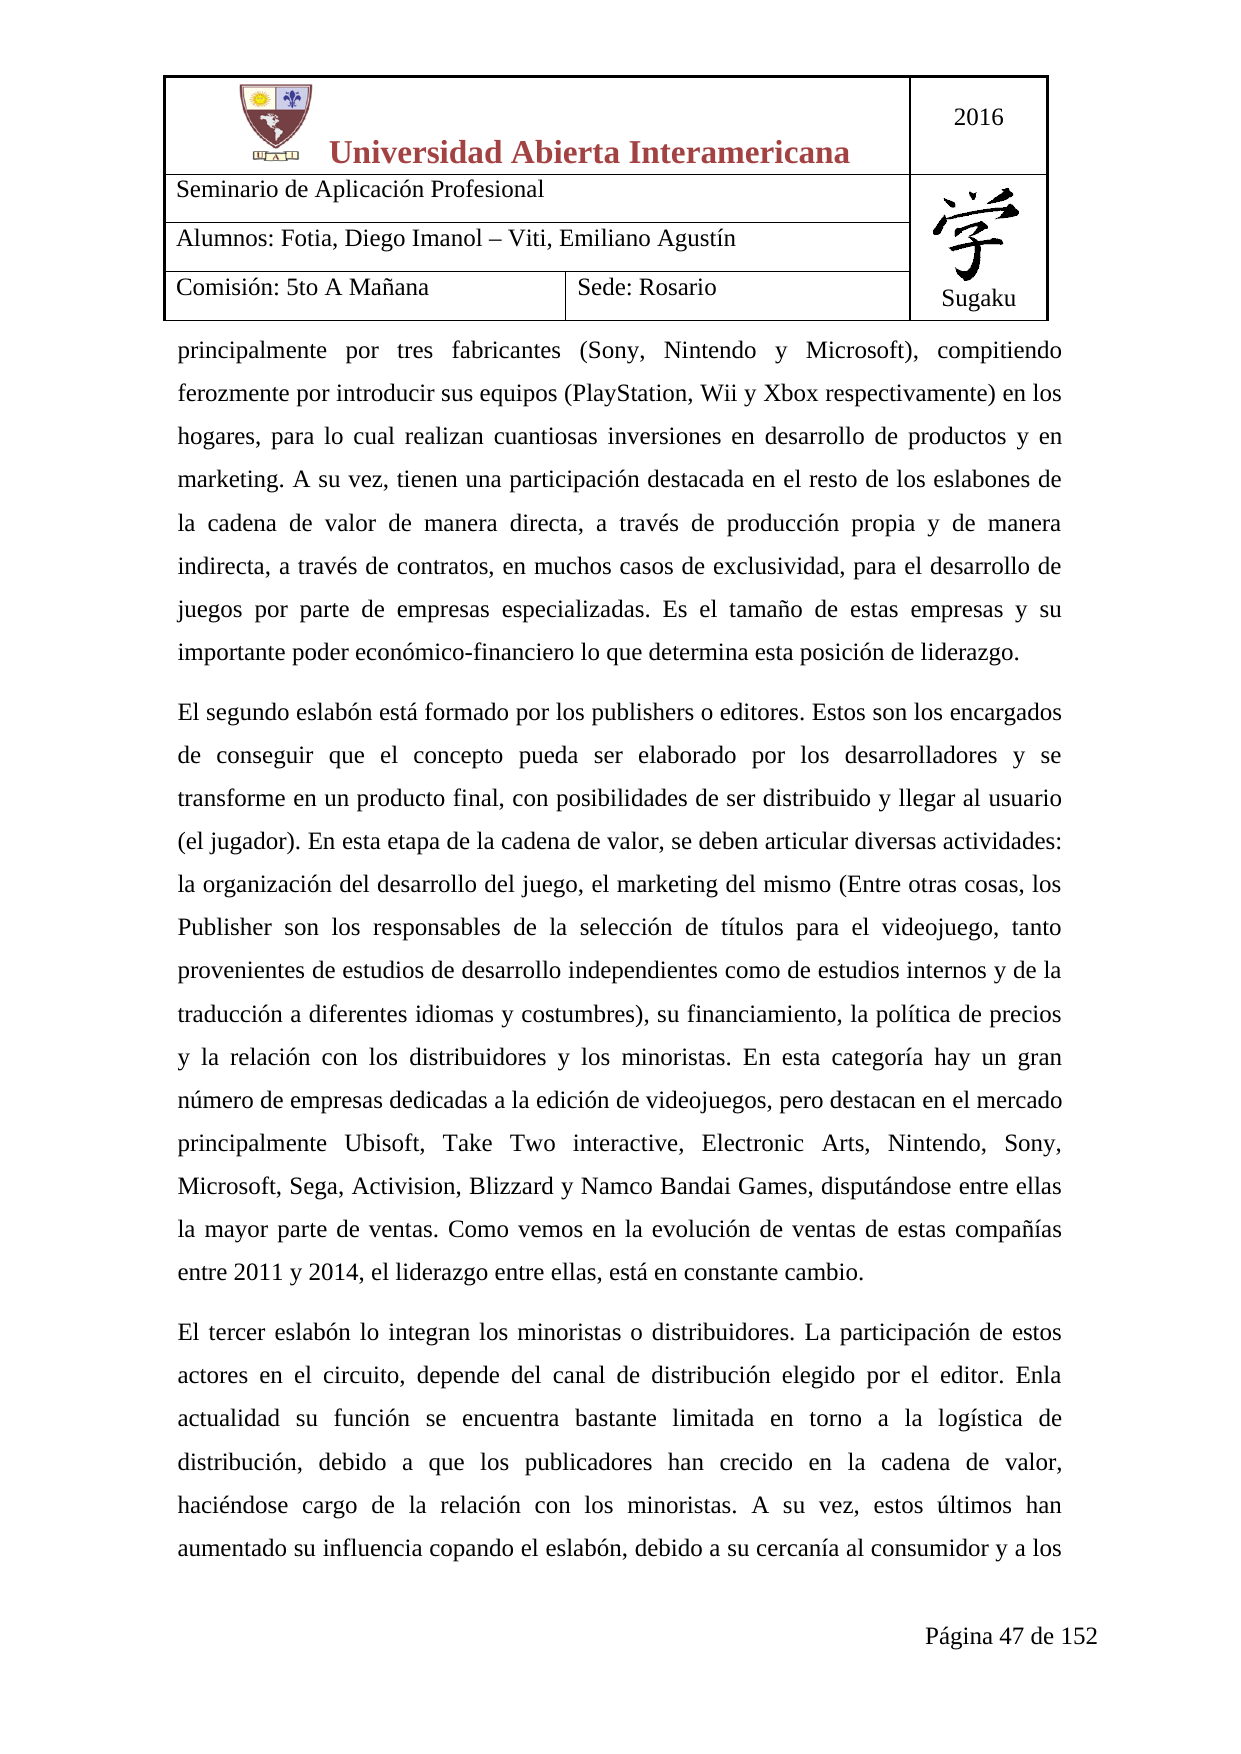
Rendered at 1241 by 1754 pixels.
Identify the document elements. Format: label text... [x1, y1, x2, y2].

picture [223, 78, 329, 164]
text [177, 148, 1063, 666]
text El segundo eslabón está formado por los publishers o editores. Estos son los encargados de conseguir que el concepto pueda ser elaborado por los desarrolladores y se transforme en un producto final, con posibilidades de ser distribuido y llegar al usuario (el jugador). En esta etapa de la cadena de valor, se deben articular diversas actividades: la organización del desarrollo del juego, el marketing del mismo (Entre otras cosas, los Publisher son los responsables de la selección de títulos para el videojuego, tanto provenientes de estudios de desarrollo independientes como de estudios internos y de la traducción a diferentes idiomas y costumbres), su financiamiento, la política de precios y la relación con los distribuidores y los minoristas. En esta categoría hay un gran número de empresas dedicadas a la edición de videojuegos, pero destacan en el mercado principalmente Ubisoft, Take Two interactive, Electronic Arts, Nintendo, Sony, Microsoft, Sega, Activision, Blizzard y Namco Bandai Games, disputándose entre ellas la mayor parte de ventas. Como vemos en la evolución de ventas de estas compañías entre 2011 y 2014, el liderazgo entre ellas, está en constante cambio. [177, 697, 1063, 1286]
picture [927, 181, 1030, 284]
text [177, 1317, 1063, 1562]
